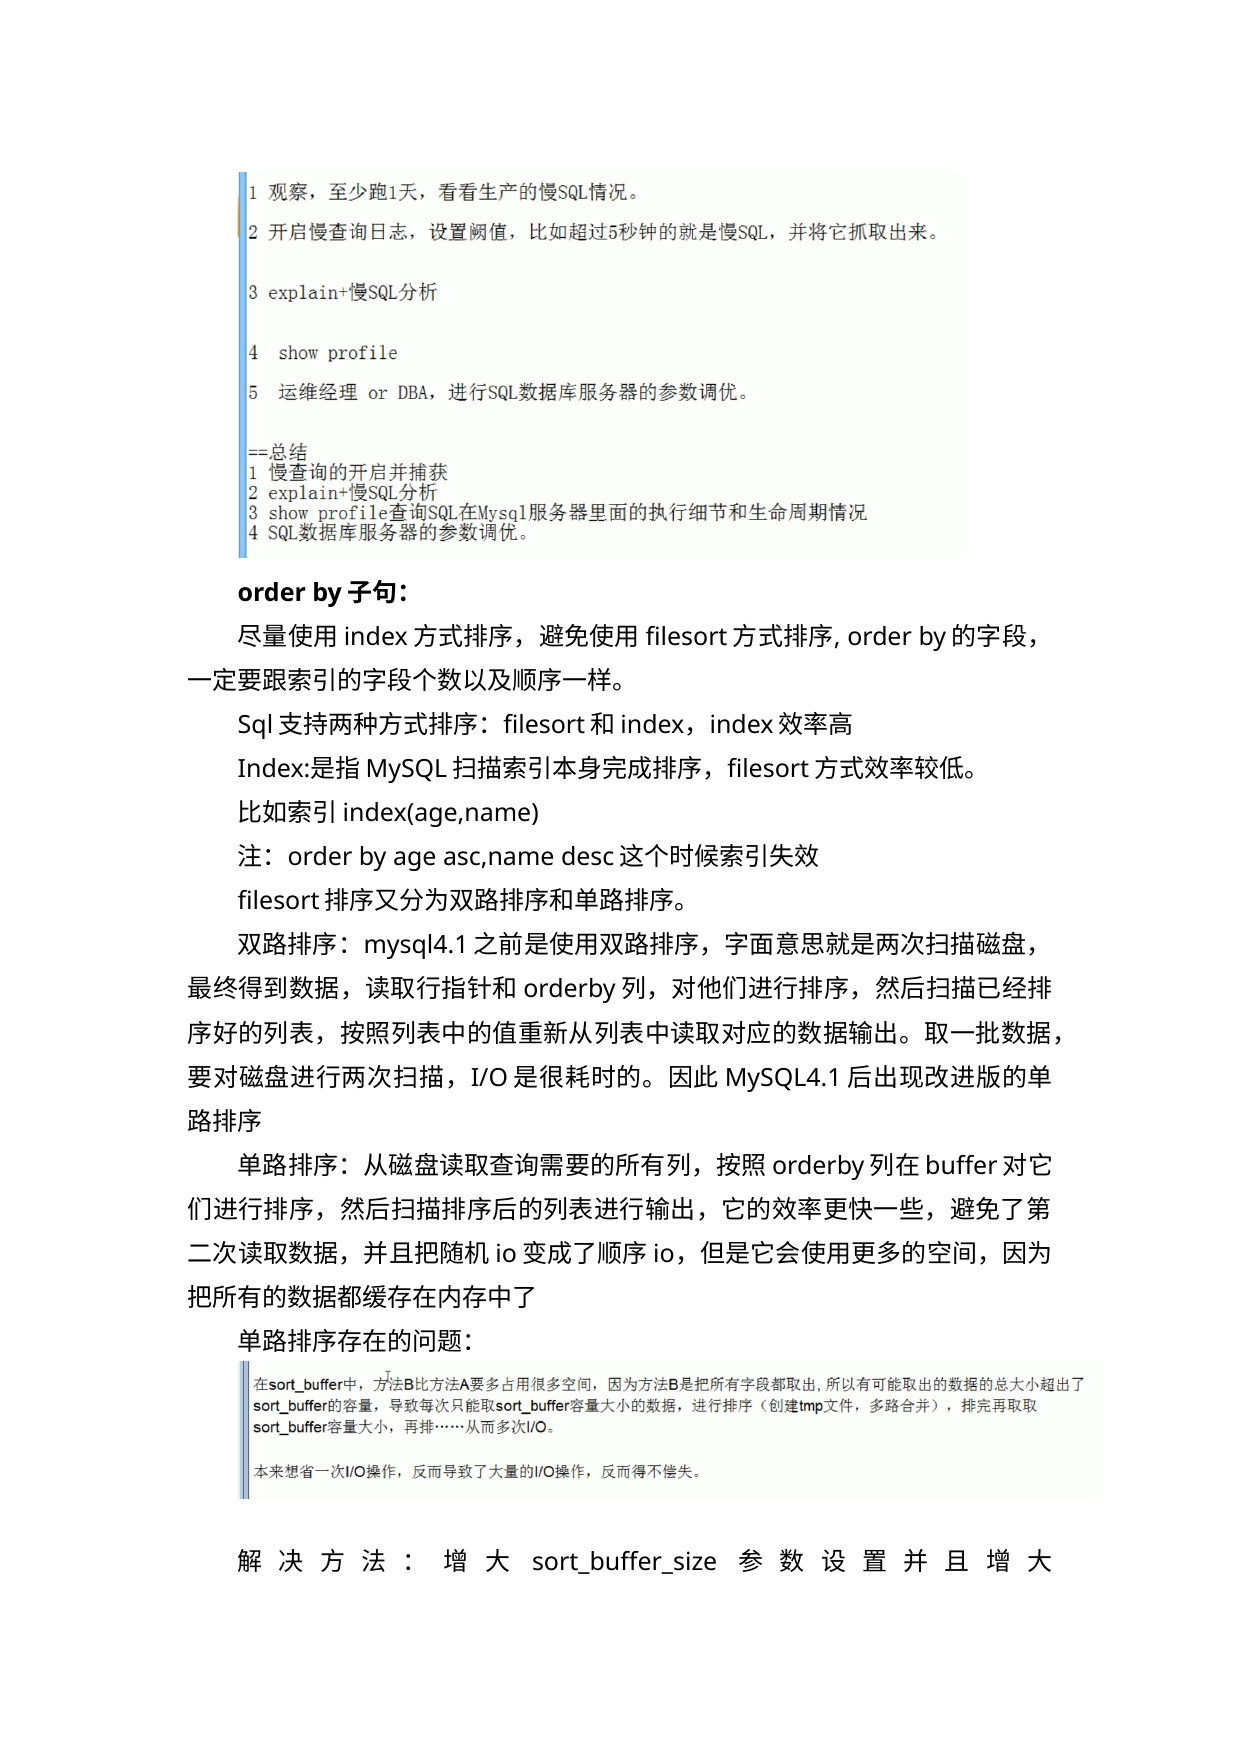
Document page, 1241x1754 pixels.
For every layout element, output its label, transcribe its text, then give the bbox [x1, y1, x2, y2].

text 双路排序：mysql4.1之前是使用双路排序，字面意思就是两次扫描磁盘，最终得到数据，读取行指针和orderby列，对他们进行排序，然后扫描已经排序好的列表，按照列表中的值重新从列表中读取对应的数据输出。取一批数据，要对磁盘进行两次扫描，I/O是很耗时的。因此MySQL4.1后出现改进版的单路排序 [187, 921, 1053, 1141]
text Index:是指MySQL扫描索引本身完成排序，filesort方式效率较低。 [187, 745, 1053, 789]
text 尽量使用index方式排序，避免使用filesort方式排序, order by的字段，一定要跟索引的字段个数以及顺序一样。 [187, 613, 1053, 701]
text 比如索引index(age,name) [187, 789, 1053, 833]
text 单路排序：从磁盘读取查询需要的所有列，按照orderby列在buffer对它们进行排序，然后扫描排序后的列表进行输出，它的效率更快一些，避免了第二次读取数据，并且把随机io变成了顺序io，但是它会使用更多的空间，因为把所有的数据都缓存在内存中了 [187, 1141, 1053, 1318]
text order by子句： [187, 568, 1053, 613]
text Sql支持两种方式排序：filesort和index，index效率高 [187, 701, 1053, 745]
text filesort排序又分为双路排序和单路排序。 [187, 877, 1053, 921]
text 单路排序存在的问题： [187, 1318, 1053, 1362]
picture [237, 172, 965, 558]
picture [237, 1361, 1103, 1499]
text 注：order by age asc,name desc这个时候索引失效 [187, 833, 1053, 877]
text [187, 1538, 1053, 1582]
